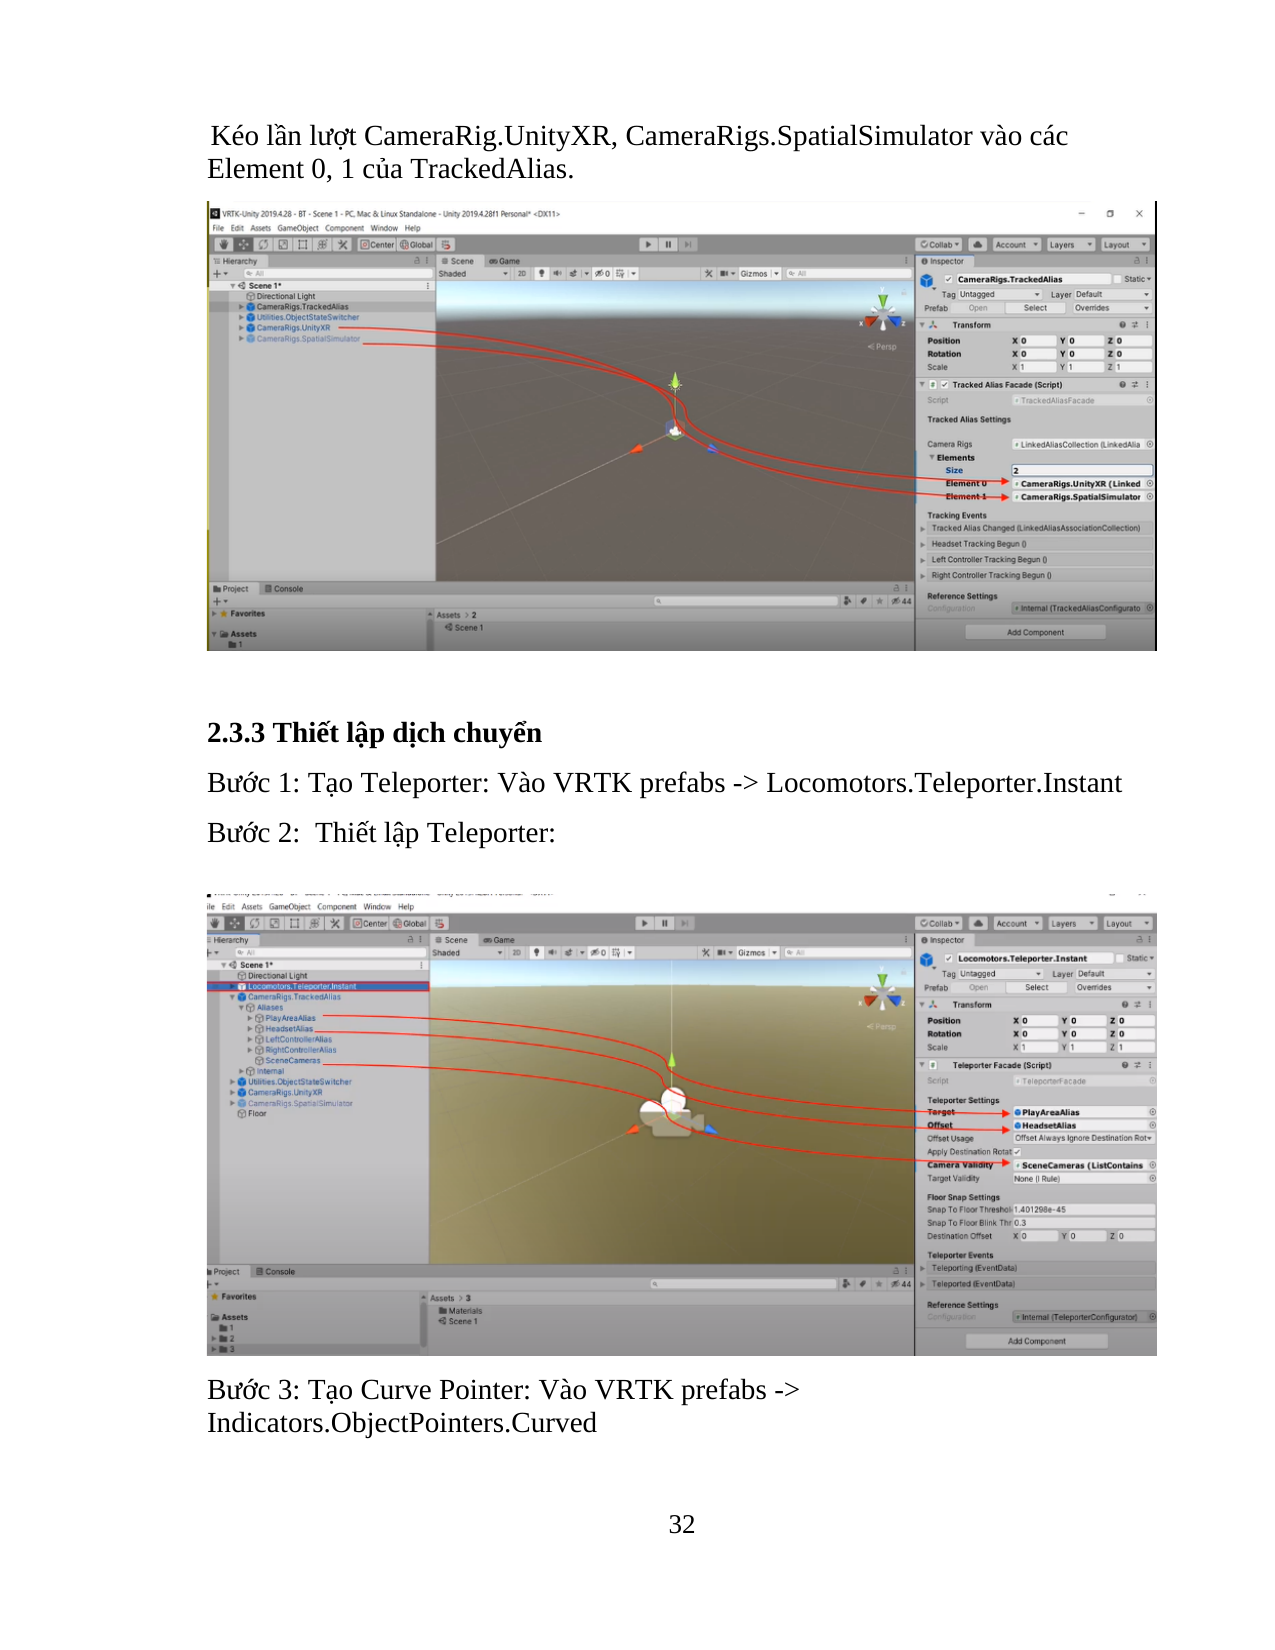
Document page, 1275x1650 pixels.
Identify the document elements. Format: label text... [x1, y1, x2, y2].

picture [206, 201, 1157, 651]
text Kéo lần lượt CameraRig.UnityXR, CameraRigs.SpatialSimulator vào các Element 0, 1 của TrackedAlias. [207, 118, 1157, 185]
picture [206, 894, 1157, 1356]
text Bước 1: Tạo Teleporter: Vào VRTK prefabs -> Locomotors.Teleporter.Instant [207, 765, 1157, 799]
text 2.3.3 Thiết lập dịch chuyển [207, 715, 1157, 748]
text Bước 3: Tạo Curve Pointer: Vào VRTK prefabs -> Indicators.ObjectPointers.Curved [207, 1372, 1157, 1439]
text Bước 2: Thiết lập Teleporter: [207, 815, 1157, 849]
